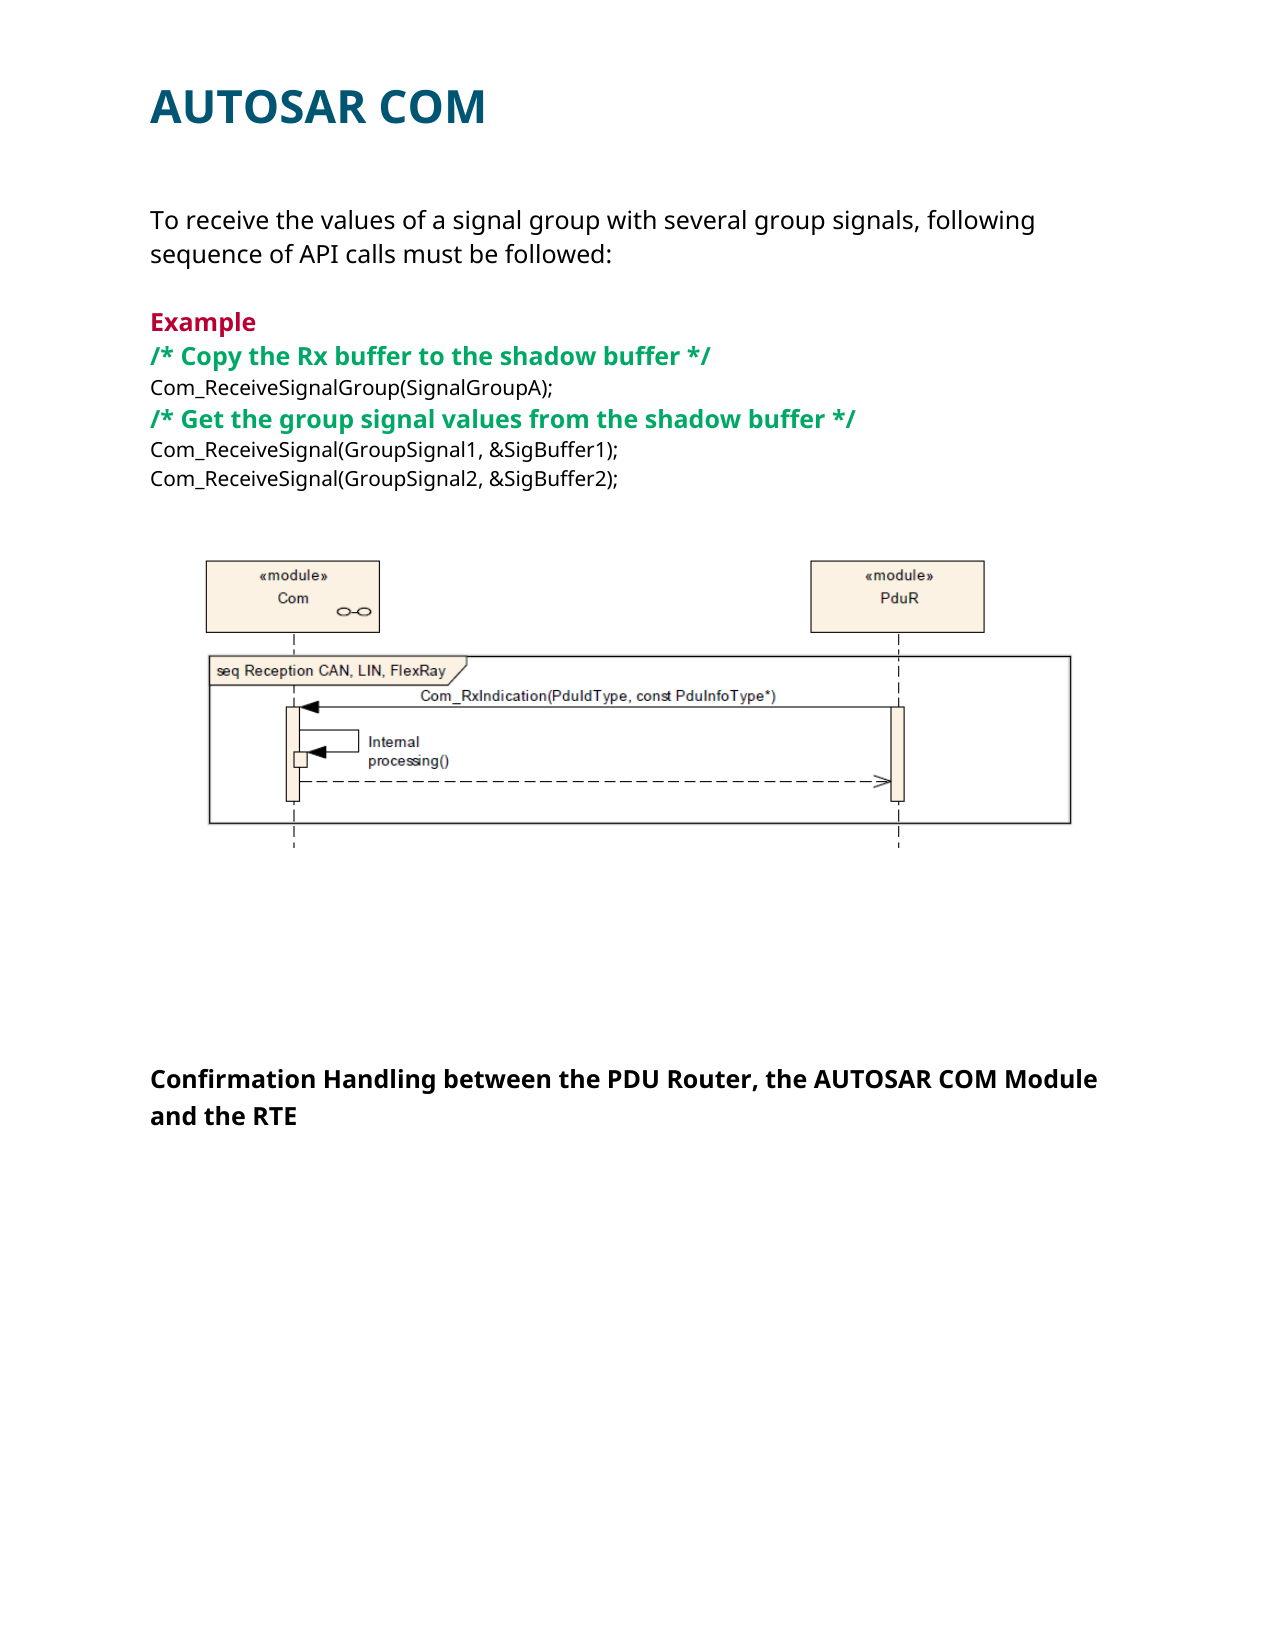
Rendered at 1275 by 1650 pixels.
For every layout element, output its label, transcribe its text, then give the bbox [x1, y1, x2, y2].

text Example [150, 305, 1125, 339]
text Confirmation Handling between the PDU Router, the AUTOSAR COM Module and the RTE [150, 1062, 1125, 1133]
text Com_ReceiveSignalGroup(SignalGroupA); [150, 373, 1125, 401]
picture [150, 520, 1125, 848]
text Com_ReceiveSignal(GroupSignal2, &SigBuffer2); [150, 464, 1125, 492]
text Com_ReceiveSignal(GroupSignal1, &SigBuffer1); [150, 436, 1125, 464]
text /* Get the group signal values from the shadow buffer */ [150, 401, 1125, 436]
text /* Copy the Rx buffer to the shadow buffer */ [150, 339, 1125, 373]
text To receive the values of a signal group with several group signals, following sequence of API calls must be followed: [150, 203, 1125, 271]
